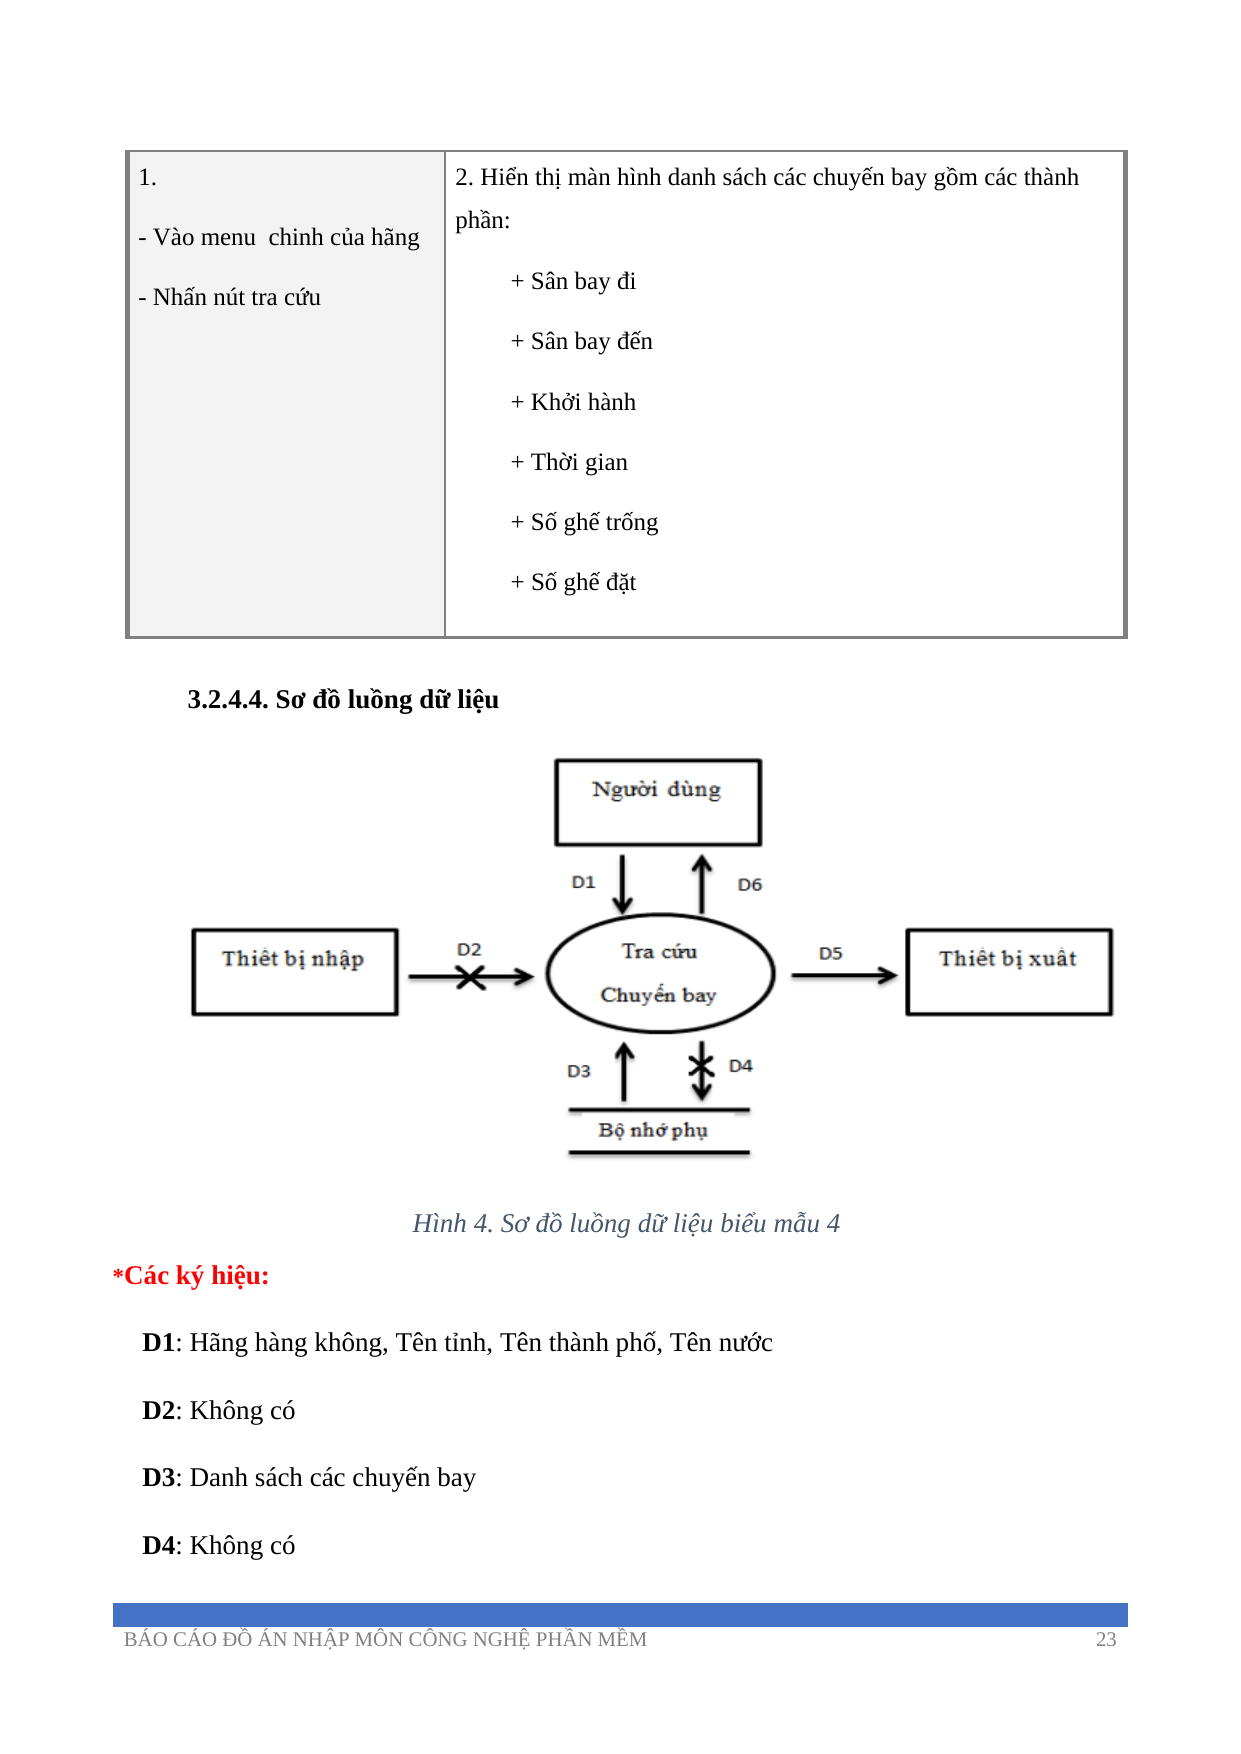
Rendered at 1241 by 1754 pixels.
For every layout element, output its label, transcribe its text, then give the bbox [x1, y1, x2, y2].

text D3: Danh sách các chuyến bay [142, 1462, 1128, 1493]
subtitle 3.2.4.4. Sơ đồ luồng dữ liệu [112, 684, 1128, 715]
picture [187, 742, 1127, 1179]
text D2: Không có [142, 1394, 1128, 1425]
text *Các ký hiệu: [112, 1259, 1128, 1290]
text D1: Hãng hàng không, Tên tỉnh, Tên thành phố, Tên nước [142, 1327, 1128, 1358]
text D4: Không có [142, 1529, 1128, 1560]
table_cell 1. - Vào menu chinh của hãng - Nhấn nút tra cứu [130, 152, 444, 636]
table_cell 2. Hiển thị màn hình danh sách các chuyến bay gồm các thành phần: + Sân bay đi + Sân bay đến + Khởi hành + Thời gian + Số ghế trống + Số ghế đặt [446, 152, 1123, 636]
text Hình 4. Sơ đồ luồng dữ liệu biểu mẫu 4 [337, 1207, 1128, 1238]
